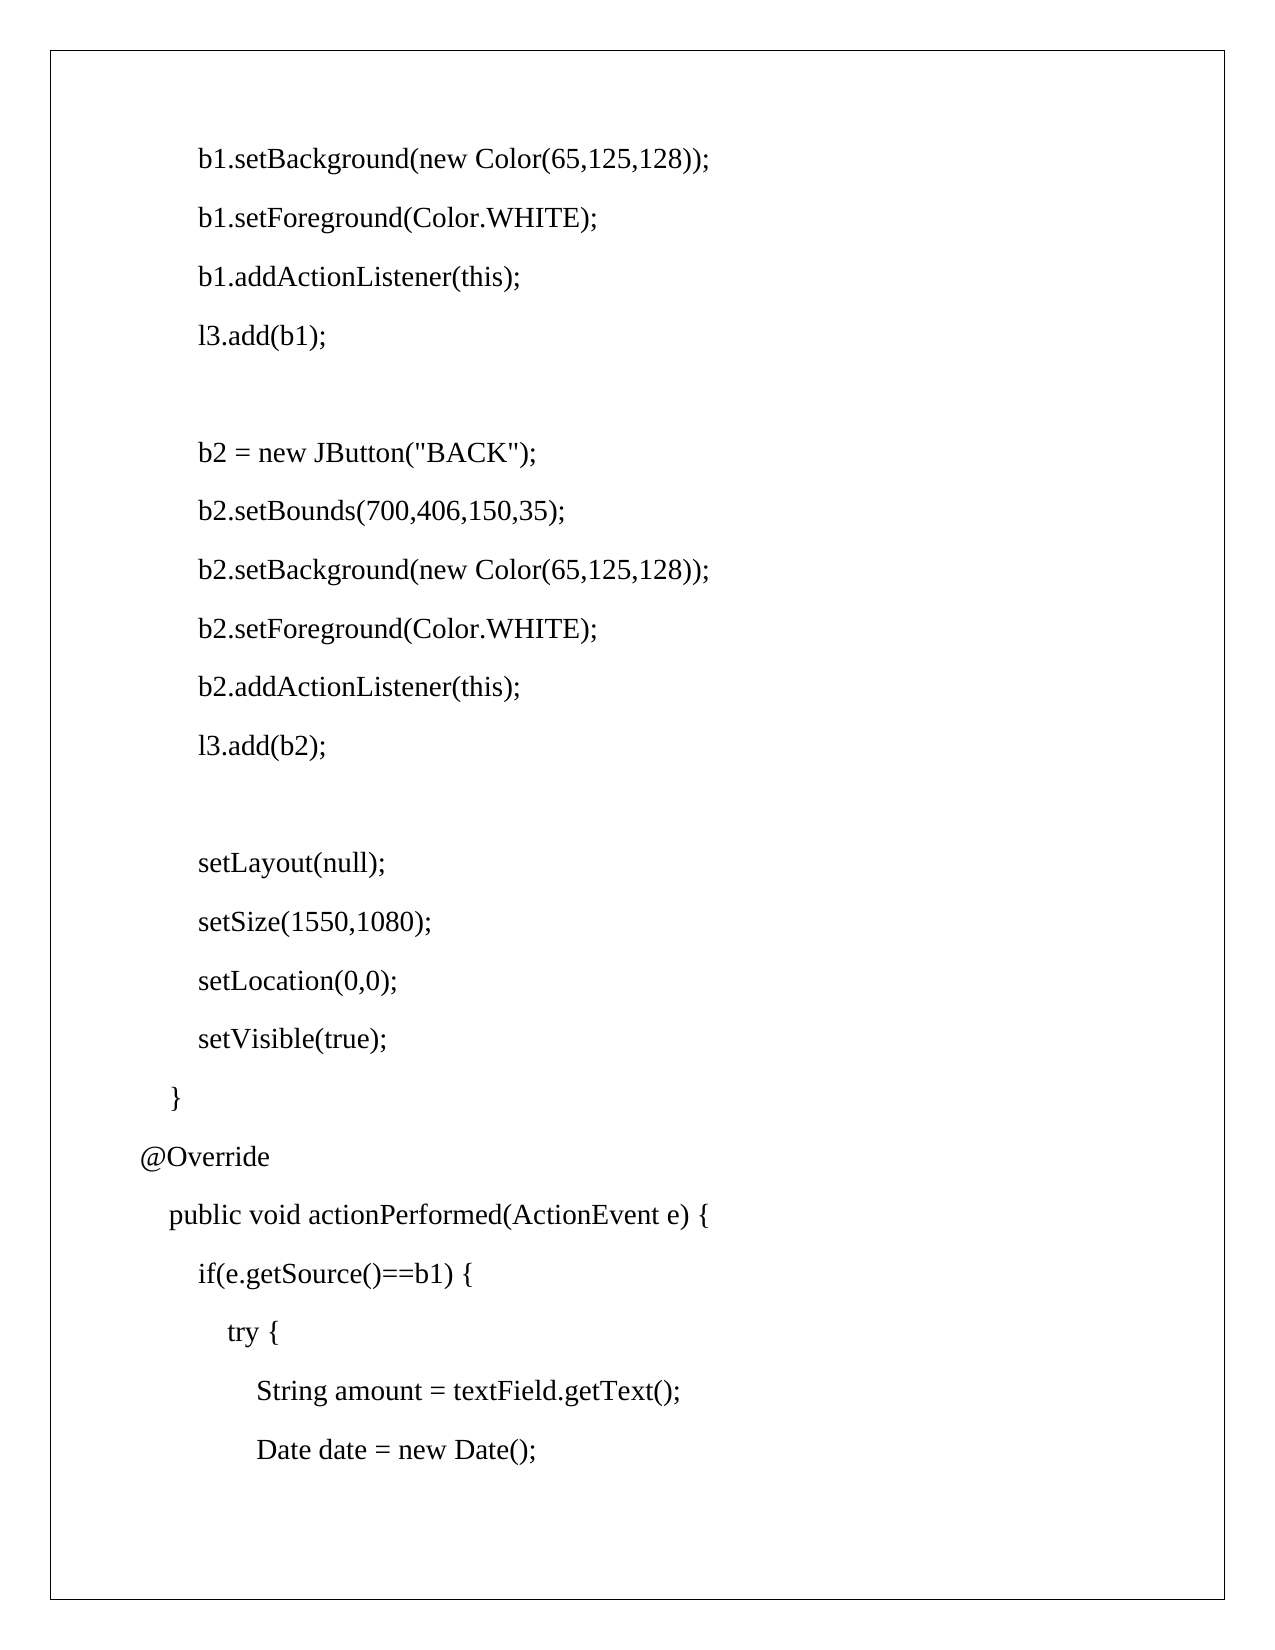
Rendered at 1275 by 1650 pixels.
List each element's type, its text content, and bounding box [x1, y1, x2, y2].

text setSize(1550,1080); [139, 904, 1133, 938]
text } [139, 1080, 1133, 1113]
text @Override [139, 1139, 1133, 1172]
text b2.setBackground(new Color(65,125,128)); [139, 552, 1133, 586]
text l3.add(b2); [139, 728, 1133, 762]
text b1.setBackground(new Color(65,125,128)); [139, 142, 1133, 175]
text setVisible(true); [139, 1021, 1133, 1055]
text b2.setBounds(700,406,150,35); [139, 493, 1133, 527]
text b2 = new JButton("BACK"); [139, 435, 1133, 468]
text try { [139, 1314, 1133, 1348]
text setLocation(0,0); [139, 963, 1133, 996]
text public void actionPerformed(ActionEvent e) { [139, 1197, 1133, 1231]
text String amount = textField.getText(); [139, 1373, 1133, 1407]
text if(e.getSource()==b1) { [139, 1256, 1133, 1289]
text b1.addActionListener(this); [139, 259, 1133, 292]
text b1.setForeground(Color.WHITE); [139, 200, 1133, 234]
text setLayout(null); [139, 845, 1133, 879]
text Date date = new Date(); [139, 1432, 1133, 1465]
text b2.setForeground(Color.WHITE); [139, 611, 1133, 644]
text l3.add(b1); [139, 318, 1133, 351]
text b2.addActionListener(this); [139, 669, 1133, 703]
